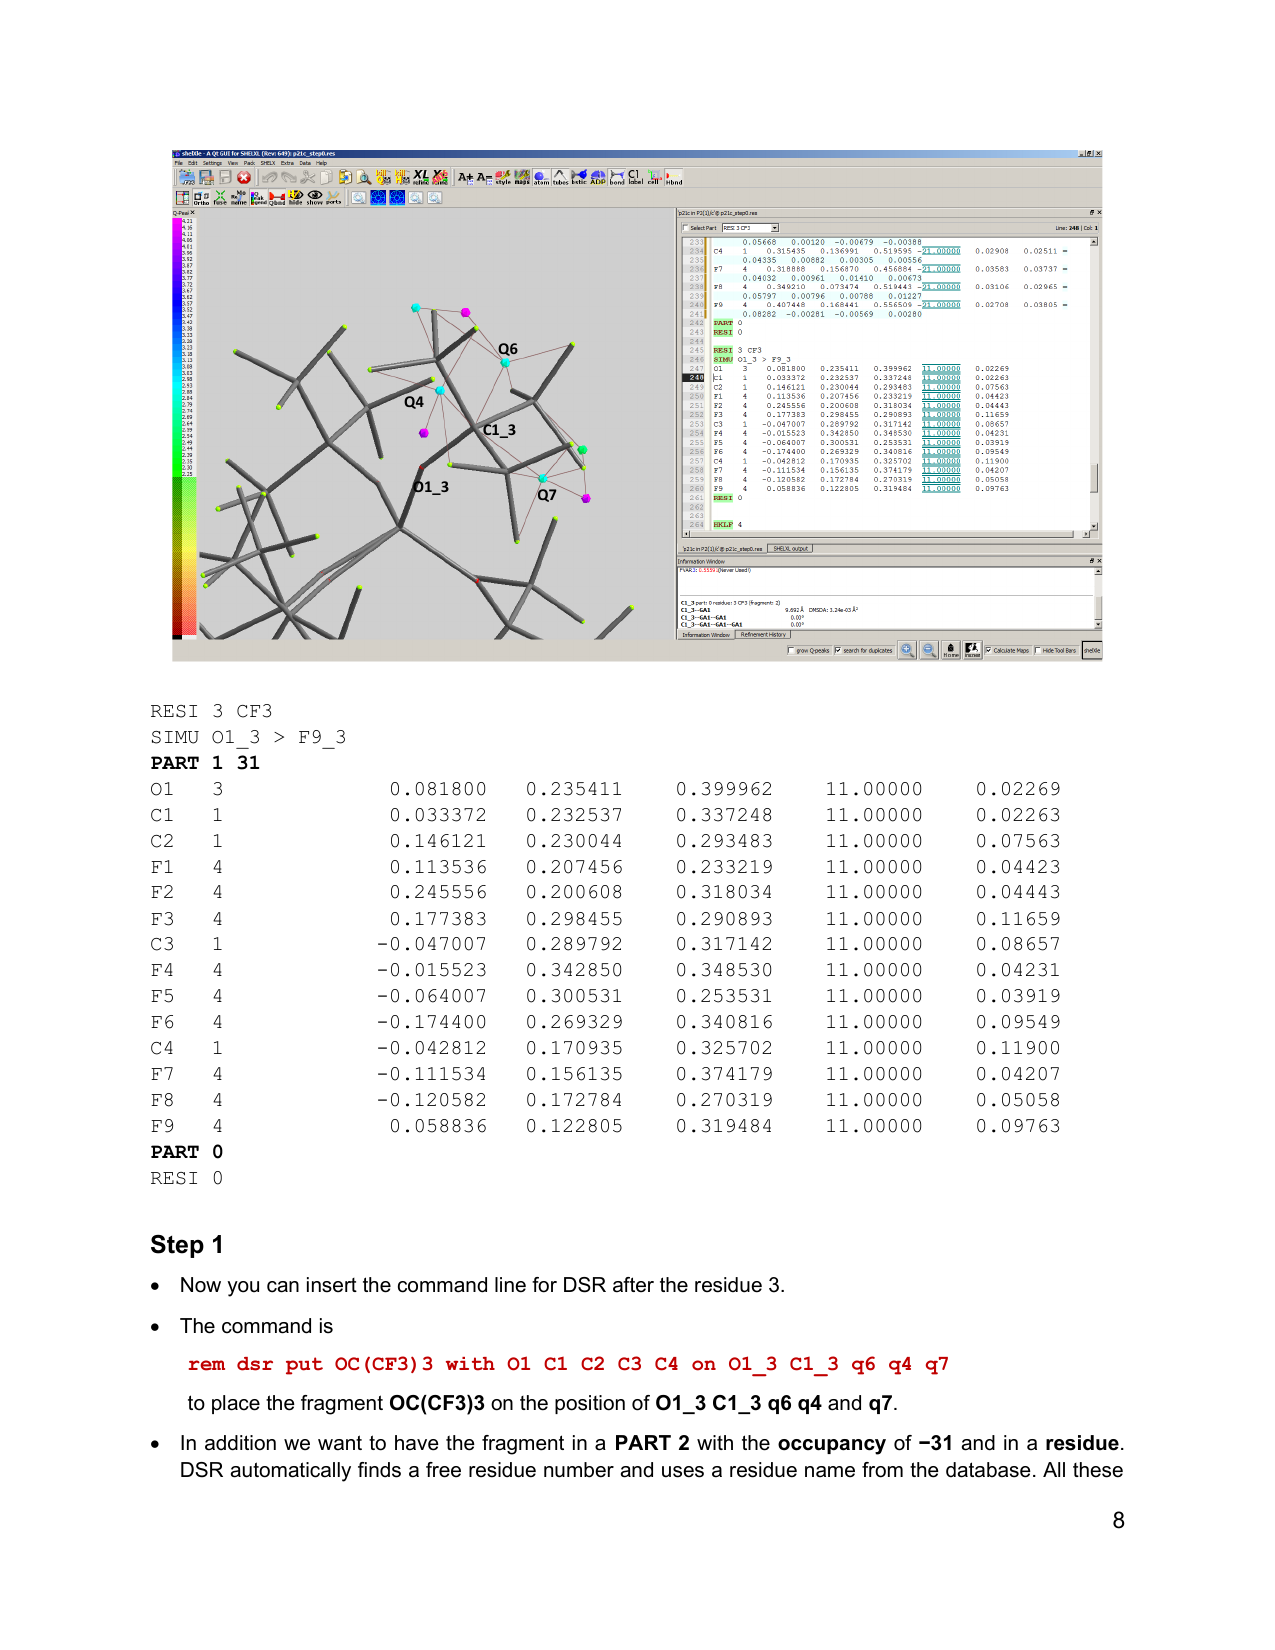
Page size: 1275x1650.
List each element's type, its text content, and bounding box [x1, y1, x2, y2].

text F3 4 0.177383 0.298455 0.290893 11.00000 0.11659 [150, 907, 1125, 931]
text F6 4 -0.174400 0.269329 0.340816 11.00000 0.09549 [150, 1011, 1125, 1035]
text F4 4 -0.015523 0.342850 0.348530 11.00000 0.04231 [150, 959, 1125, 983]
text PART 0 [150, 1141, 1125, 1164]
text C3 1 -0.047007 0.289792 0.317142 11.00000 0.08657 [150, 933, 1125, 957]
text F2 4 0.245556 0.200608 0.318034 11.00000 0.04443 [150, 882, 1125, 905]
text C2 1 0.146121 0.230044 0.293483 11.00000 0.07563 [150, 830, 1125, 853]
text F8 4 -0.120582 0.172784 0.270319 11.00000 0.05058 [150, 1089, 1125, 1113]
text The command is [150, 1312, 1125, 1338]
list rem dsr put OC(CF3)3 with O1 C1 C2 C3 C4 on O1_3 C1_3 q6 q4 q7 [187, 1353, 1125, 1376]
text F5 4 -0.064007 0.300531 0.253531 11.00000 0.03919 [150, 985, 1125, 1009]
text F7 4 -0.111534 0.156135 0.374179 11.00000 0.04207 [150, 1063, 1125, 1087]
text Now you can insert the command line for DSR after the residue 3. [150, 1272, 1125, 1297]
text F1 4 0.113536 0.207456 0.233219 11.00000 0.04423 [150, 856, 1125, 879]
text SIMU O1_3 > F9_3 [150, 726, 1125, 749]
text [150, 1430, 1125, 1482]
text O1 3 0.081800 0.235411 0.399962 11.00000 0.02269 [150, 778, 1125, 801]
text C1 1 0.033372 0.232537 0.337248 11.00000 0.02263 [150, 804, 1125, 827]
text PART 1 31 [150, 752, 1125, 776]
picture [172, 150, 1103, 662]
text C4 1 -0.042812 0.170935 0.325702 11.00000 0.11900 [150, 1037, 1125, 1061]
text Step 1 [150, 1230, 1125, 1259]
text RESI 3 CF3 [150, 700, 1125, 724]
text F9 4 0.058836 0.122805 0.319484 11.00000 0.09763 [150, 1115, 1125, 1139]
list to place the fragment OC(CF3)3 on the position of O1_3 C1_3 q6 q4 and q7. [187, 1391, 1125, 1415]
text RESI 0 [150, 1167, 1125, 1191]
